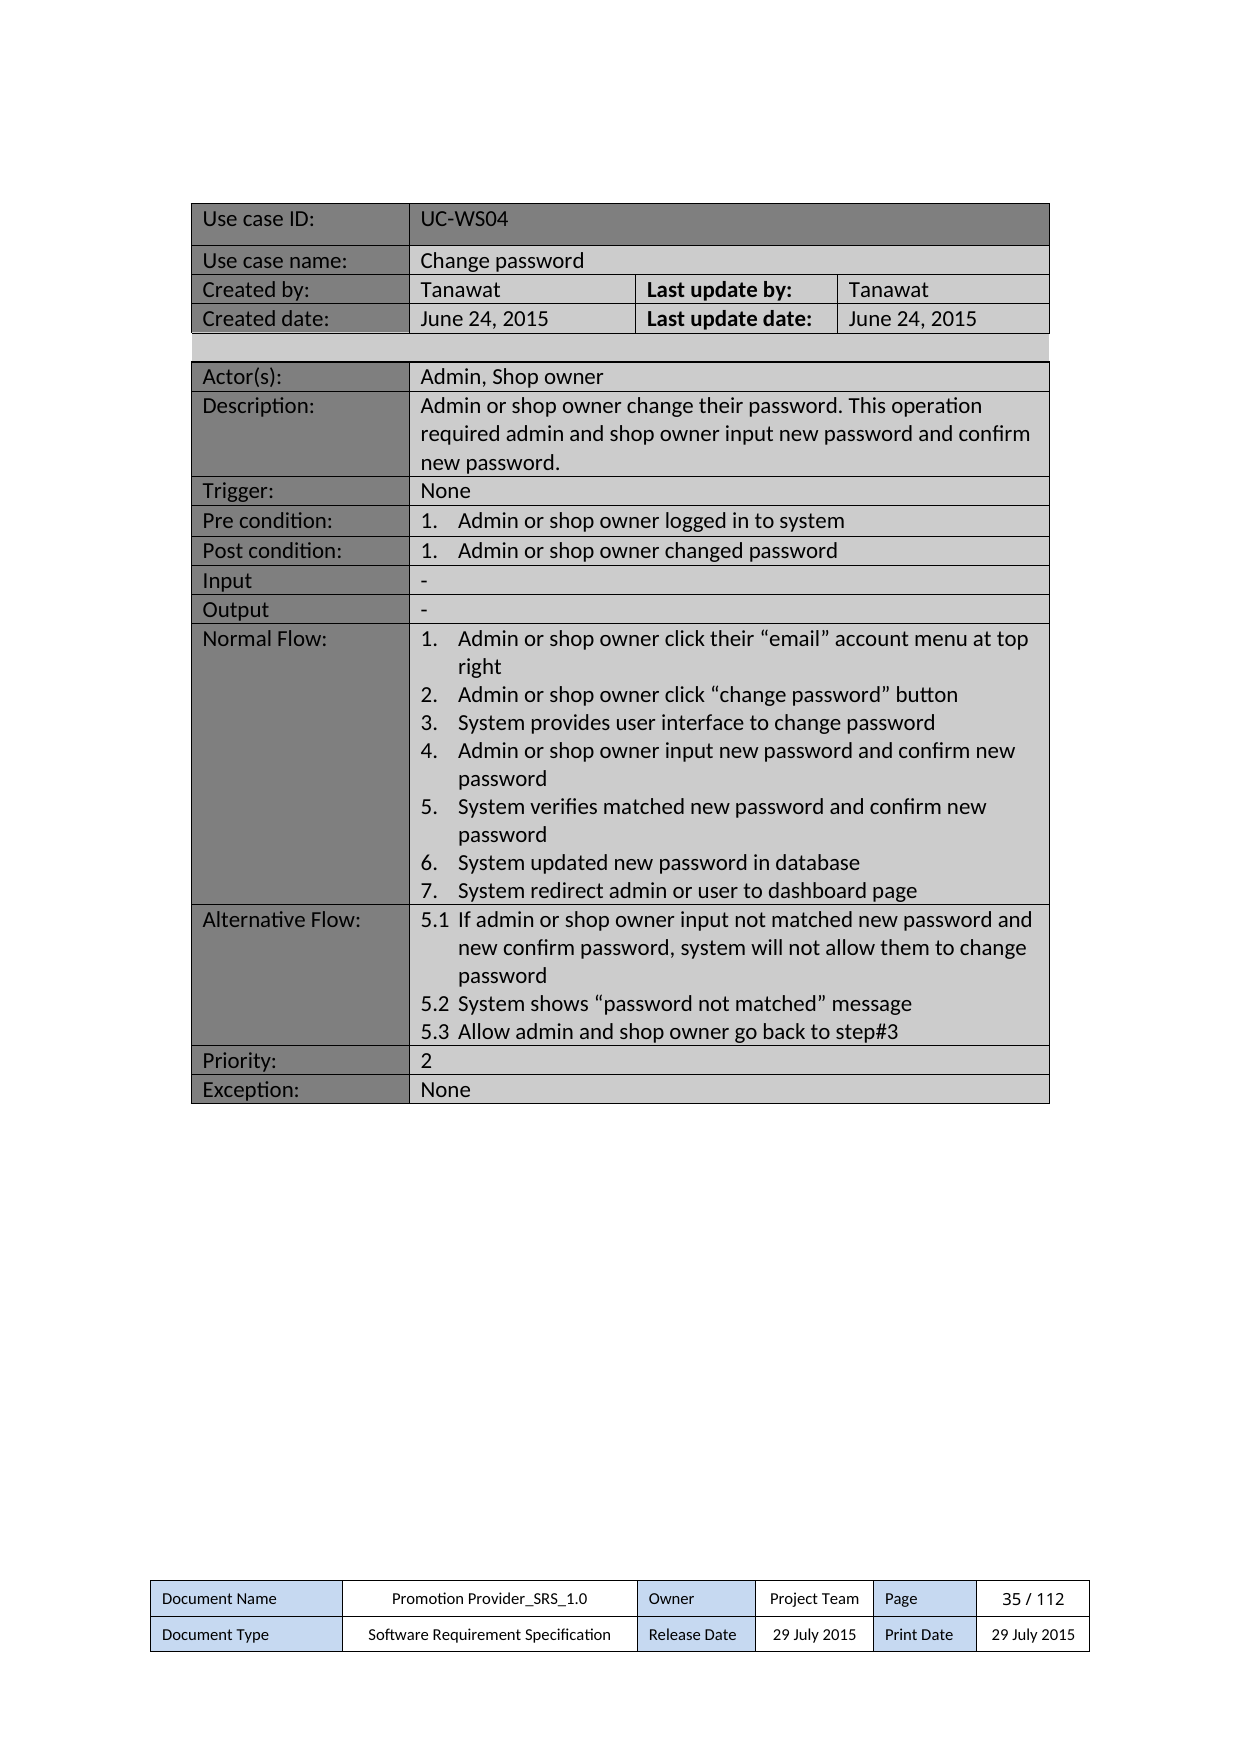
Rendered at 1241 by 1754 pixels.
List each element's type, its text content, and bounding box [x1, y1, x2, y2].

table_cell None [410, 1075, 1049, 1103]
table_cell None [410, 477, 1049, 505]
table_cell Admin, Shop owner [410, 363, 1049, 391]
table_cell Use case name: [192, 246, 409, 274]
table_cell Pre condition: [192, 506, 409, 536]
table_cell Output [192, 595, 409, 623]
table_cell - [410, 595, 1049, 623]
table_cell Description: [192, 392, 409, 476]
table_cell Created date: [192, 304, 409, 332]
table_cell June 24, 2015 [410, 304, 635, 332]
table_cell [192, 334, 409, 361]
table_cell Post condition: [192, 537, 409, 565]
table_cell Admin or shop owner changed password [410, 537, 1049, 565]
table_header UC-WS04 [410, 204, 1049, 245]
table_cell Normal Flow: [192, 624, 409, 904]
table_cell Trigger: [192, 477, 409, 505]
table_cell Admin or shop owner click their “email” account menu at top right Admin or shop owner click “change password” button System provides user interface to change password Admin or shop owner input new password and confirm new password System verifies matched new password and confirm new password System updated new password in database System redirect admin or user to dashboard page [410, 624, 1049, 904]
table_cell June 24, 2015 [838, 304, 1049, 332]
table_cell Admin or shop owner change their password. This operation required admin and shop owner input new password and confirm new password. [410, 392, 1049, 476]
table_cell Last update date: [636, 304, 837, 332]
table_cell Exception: [192, 1075, 409, 1103]
table_cell Alternative Flow: [192, 905, 409, 1045]
table_cell 2 [410, 1046, 1049, 1074]
table_cell Actor(s): [192, 363, 409, 391]
table_cell If admin or shop owner input not matched new password and new confirm password, system will not allow them to change password System shows “password not matched” message Allow admin and shop owner go back to step#3 [410, 905, 1049, 1045]
table_cell Change password [410, 246, 1049, 274]
table_cell Input [192, 566, 409, 594]
table_cell Priority: [192, 1046, 409, 1074]
table_cell [409, 334, 1049, 361]
table_cell Last update by: [636, 275, 837, 303]
table_cell Admin or shop owner logged in to system [410, 506, 1049, 536]
table_cell Tanawat [838, 275, 1049, 303]
table_header Use case ID: [192, 204, 409, 245]
table_cell Created by: [192, 275, 409, 303]
table_cell Tanawat [410, 275, 635, 303]
table_cell - [410, 566, 1049, 594]
